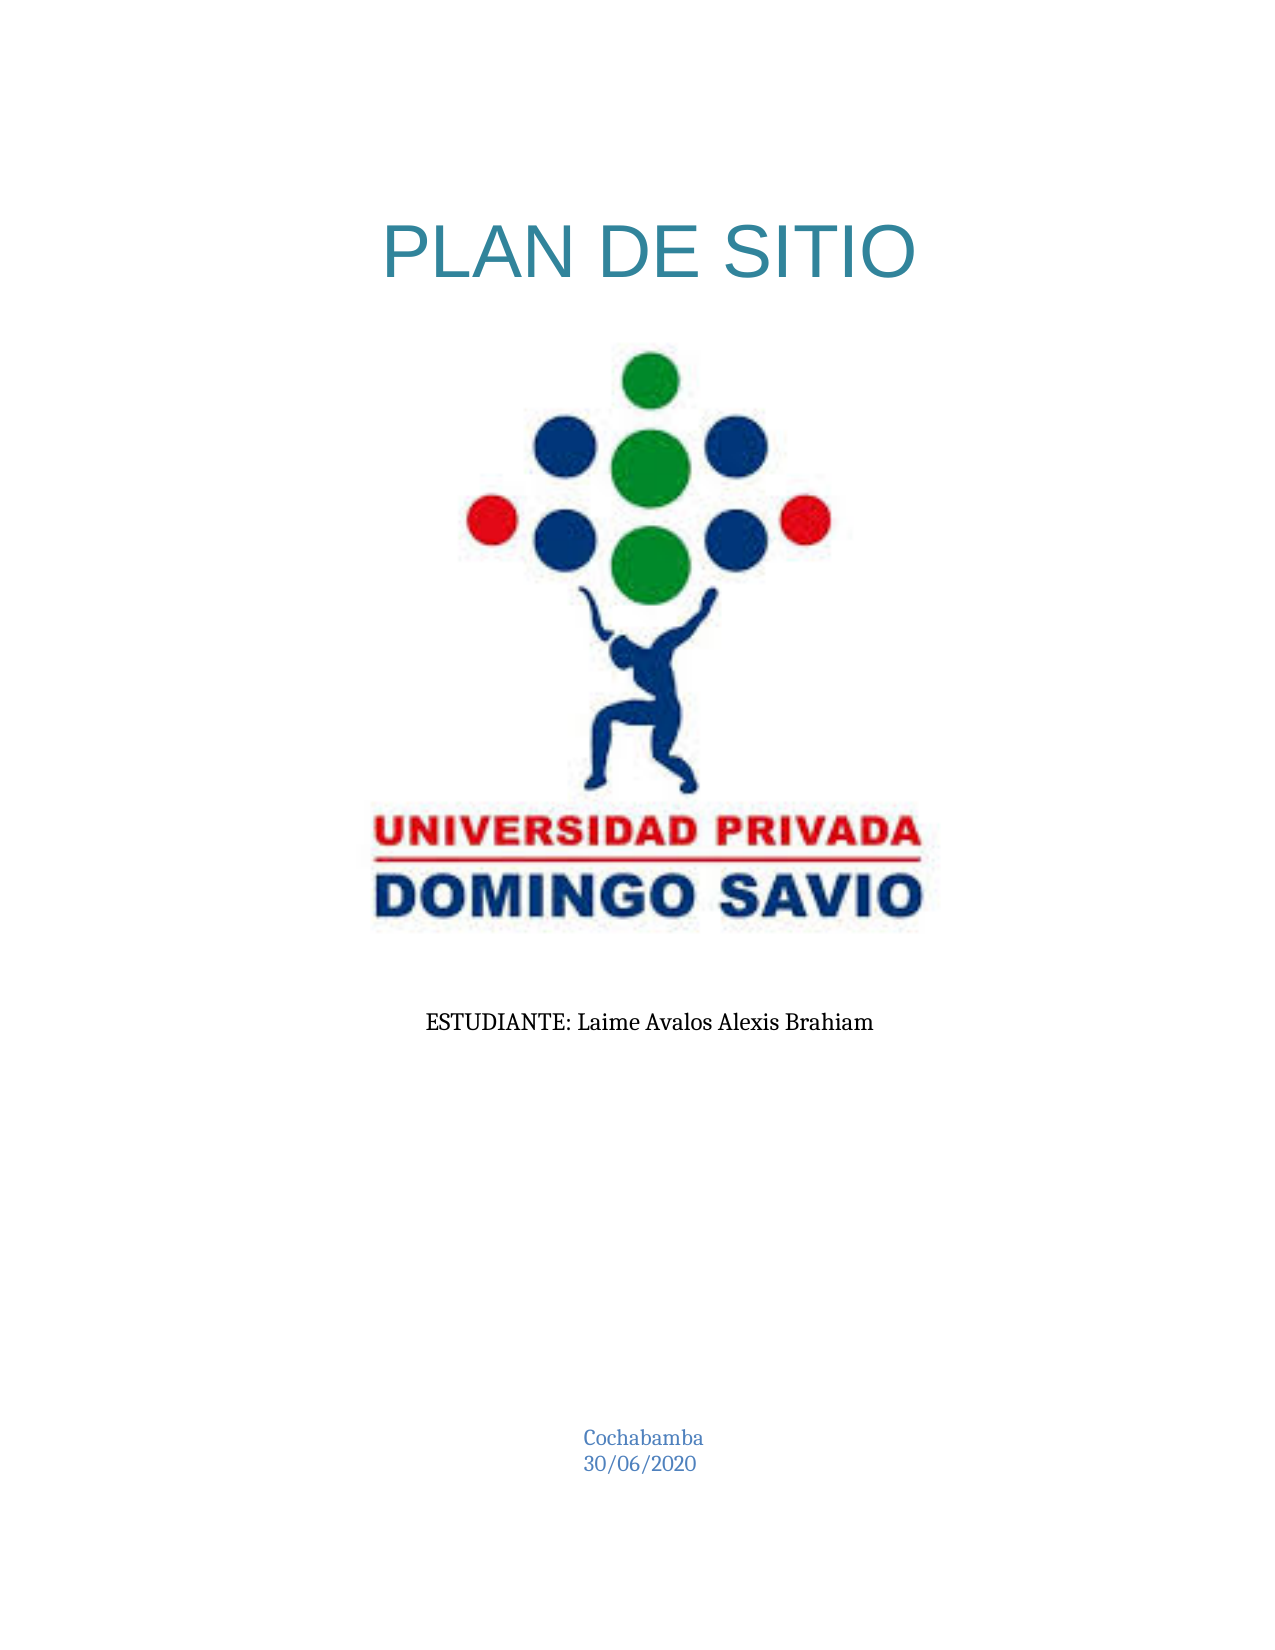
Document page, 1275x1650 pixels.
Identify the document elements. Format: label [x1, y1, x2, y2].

picture [350, 322, 949, 950]
